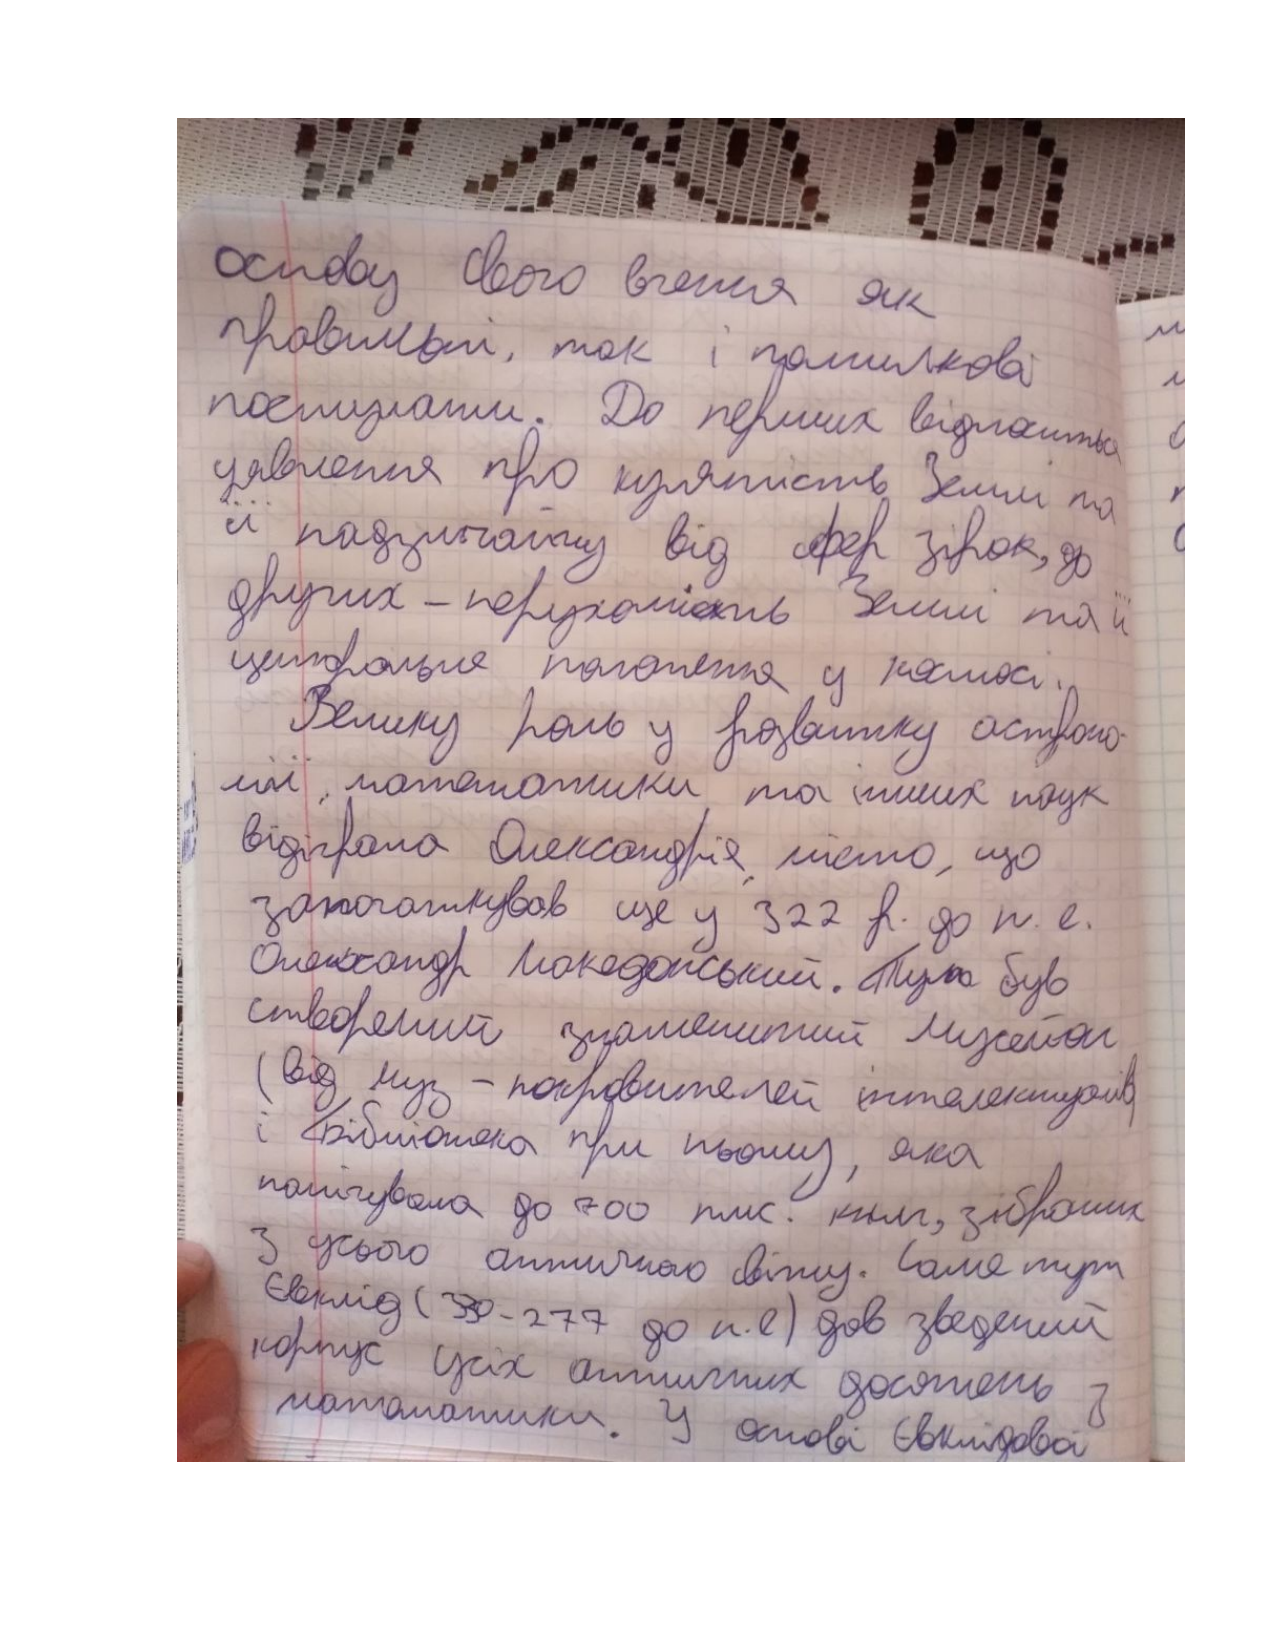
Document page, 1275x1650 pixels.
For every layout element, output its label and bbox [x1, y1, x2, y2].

picture [177, 118, 1185, 1462]
